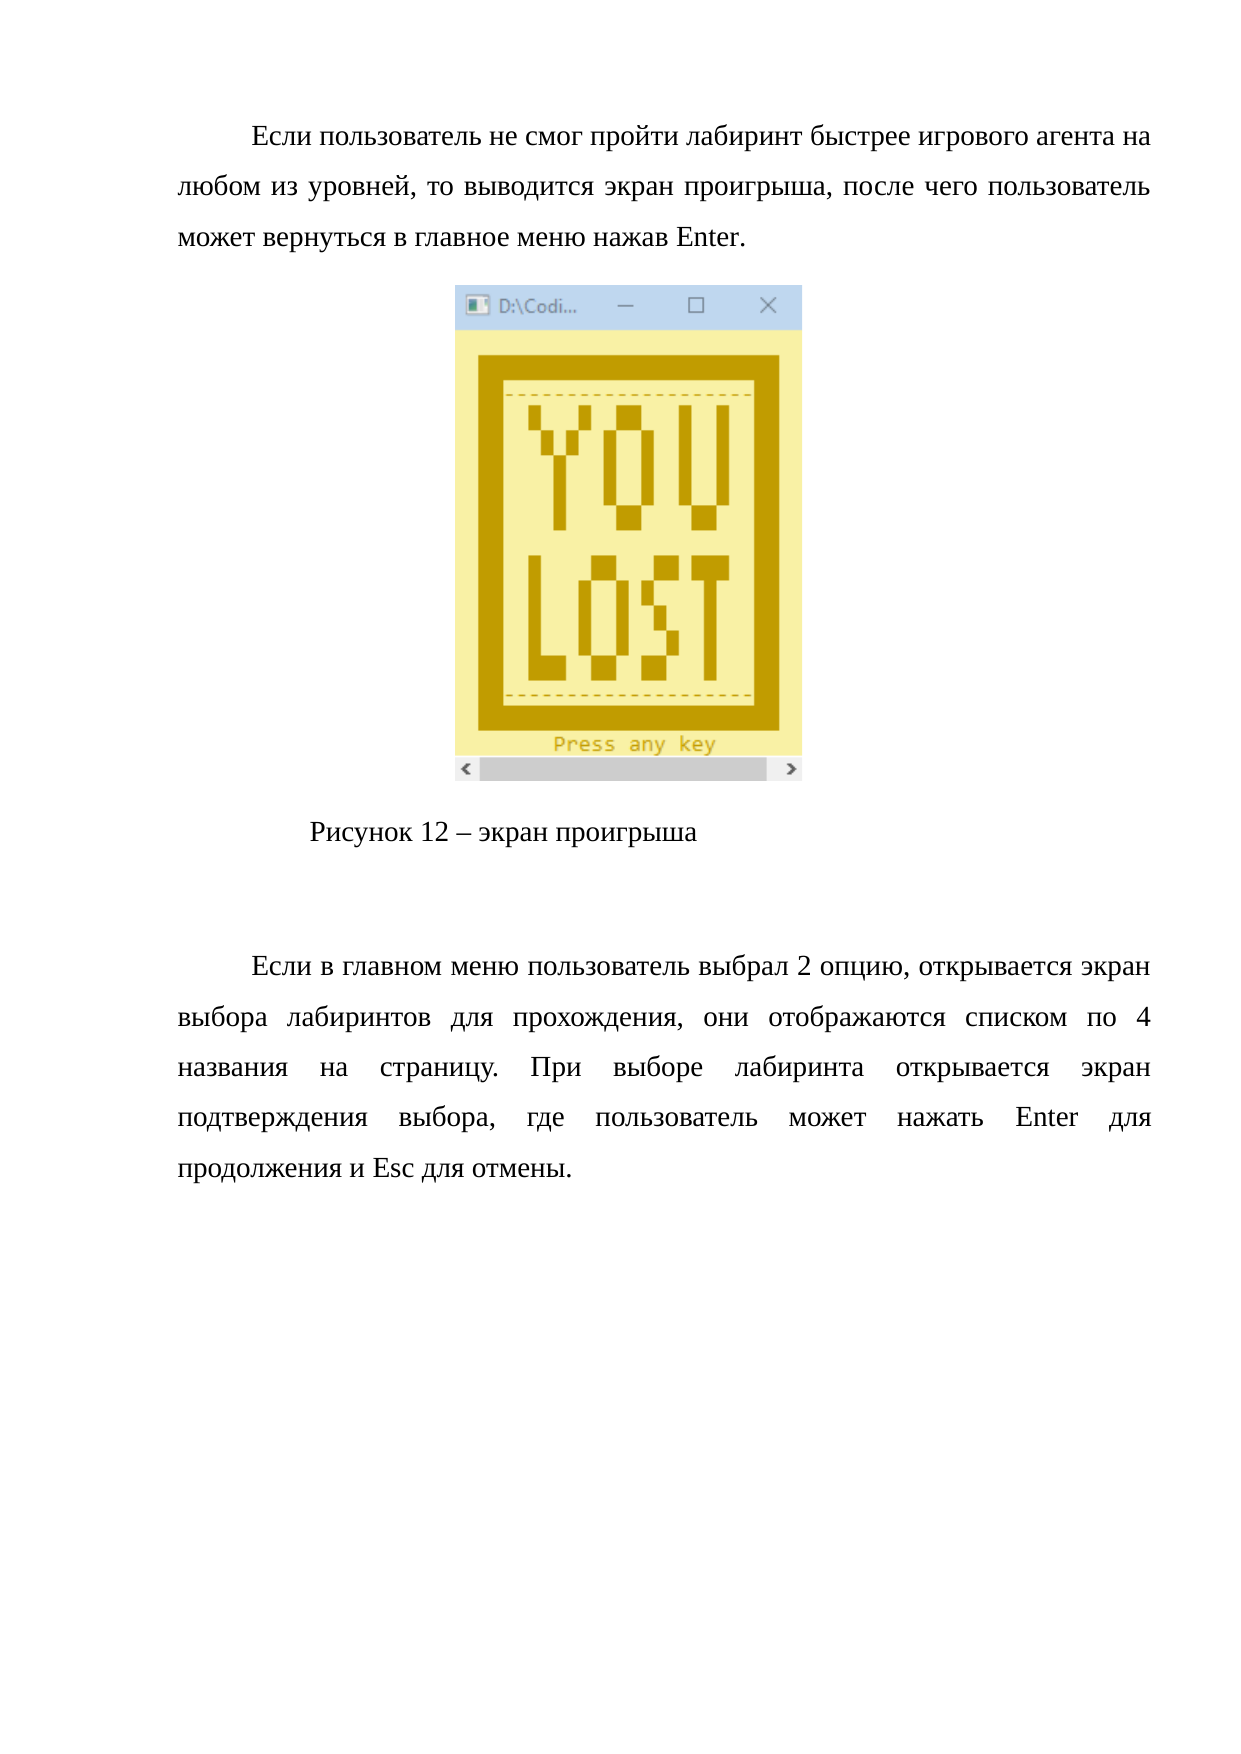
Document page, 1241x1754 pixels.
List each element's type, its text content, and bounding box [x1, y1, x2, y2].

text Если в главном меню пользователь выбрал 2 опцию, открывается экран выбора лабиринтов для прохождения, они отображаются списком по 4 названия на страницу. При выборе лабиринта открывается экран подтверждения выбора, где пользователь может нажать Enter для продолжения и Esc для отмены. [177, 948, 1152, 1183]
picture [455, 285, 803, 781]
text Рисунок 12 – экран проигрыша [177, 814, 1152, 848]
text Если пользователь не смог пройти лабиринт быстрее игрового агента на любом из уровней, то выводится экран проигрыша, после чего пользователь может вернуться в главное меню нажав Enter. [177, 118, 1152, 252]
